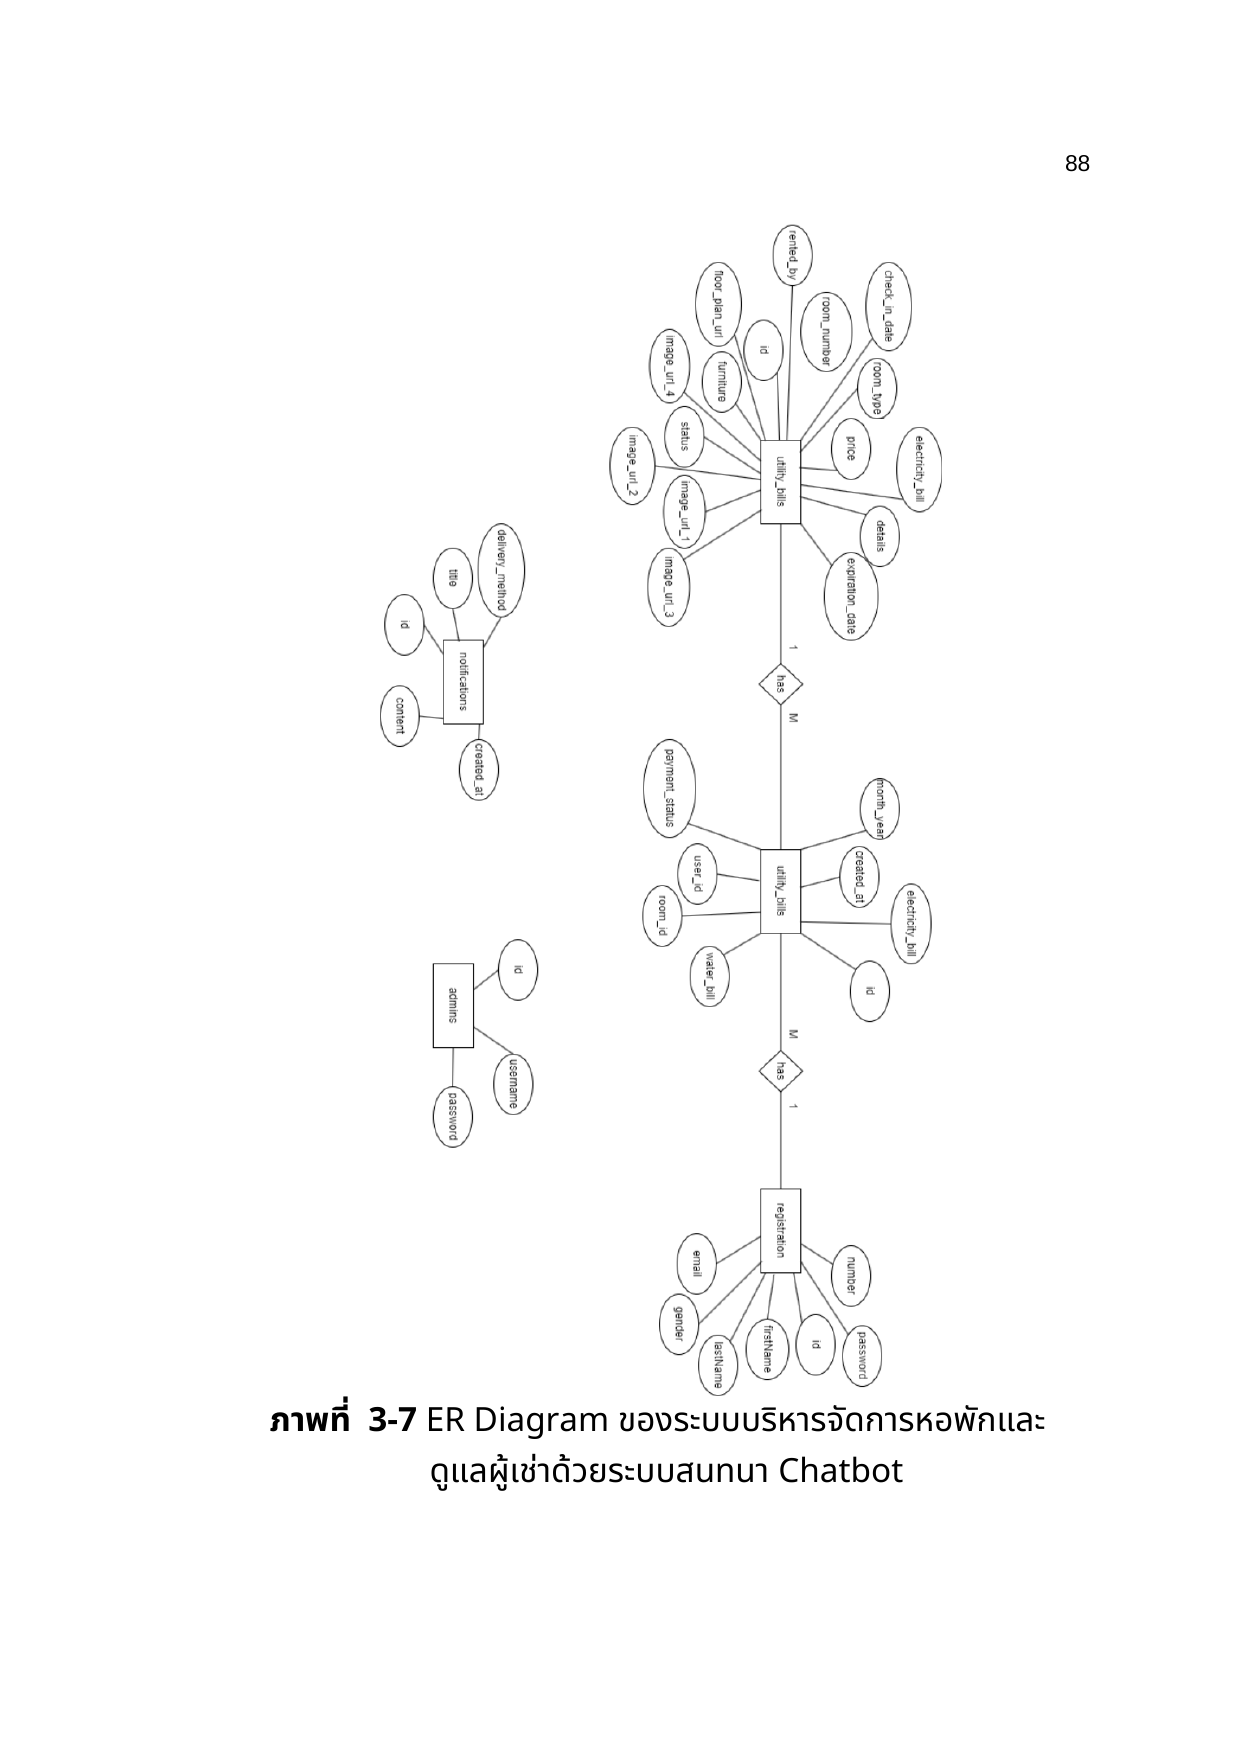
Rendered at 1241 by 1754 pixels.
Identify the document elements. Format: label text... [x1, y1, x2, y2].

picture [380, 226, 942, 1396]
text ดูแลผู้เช่าด้วยระบบสนทนา Chatbot [225, 1447, 1090, 1497]
text ภาพที่ 3-7 ER Diagram ของระบบบริหารจัดการหอพักและ [225, 1396, 1090, 1447]
